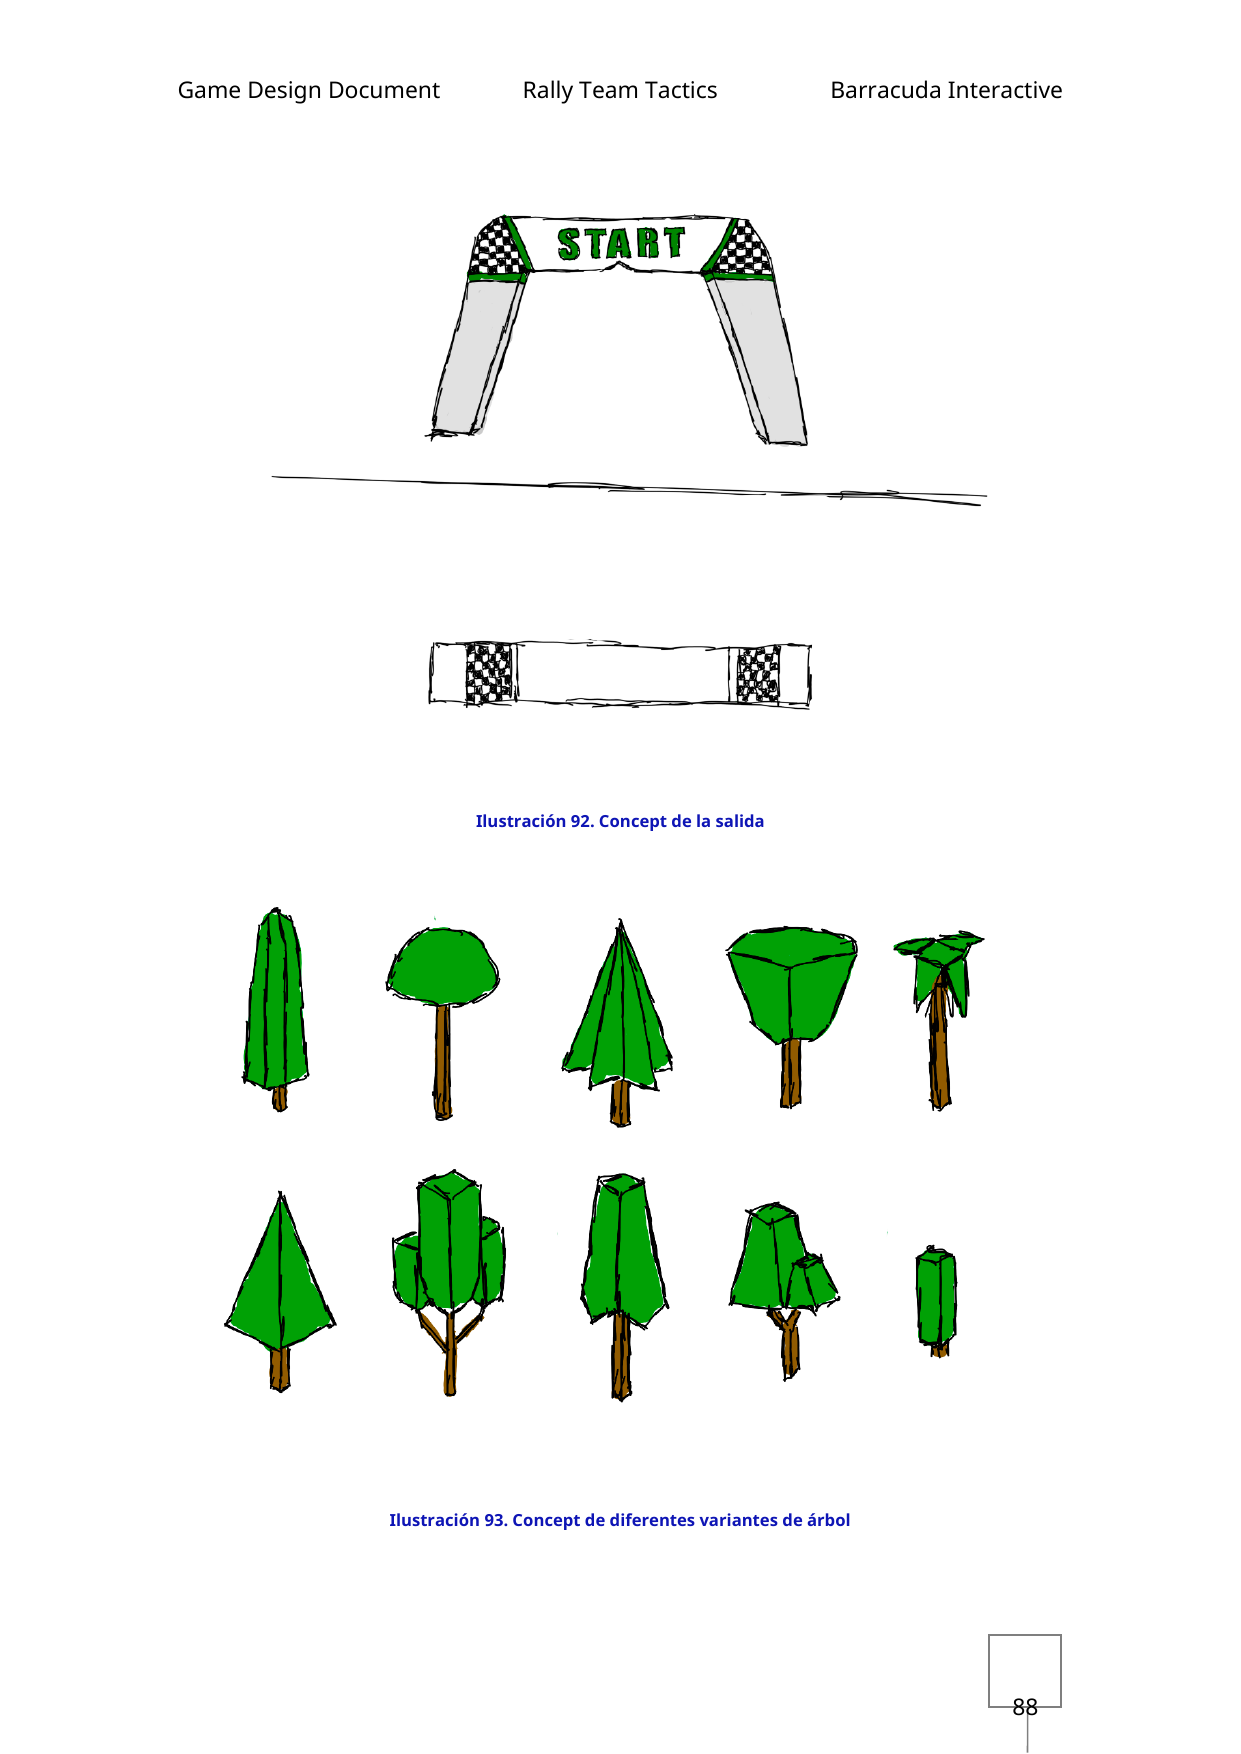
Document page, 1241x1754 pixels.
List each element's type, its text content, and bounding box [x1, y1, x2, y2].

picture [177, 158, 1064, 785]
picture [177, 857, 1064, 1484]
